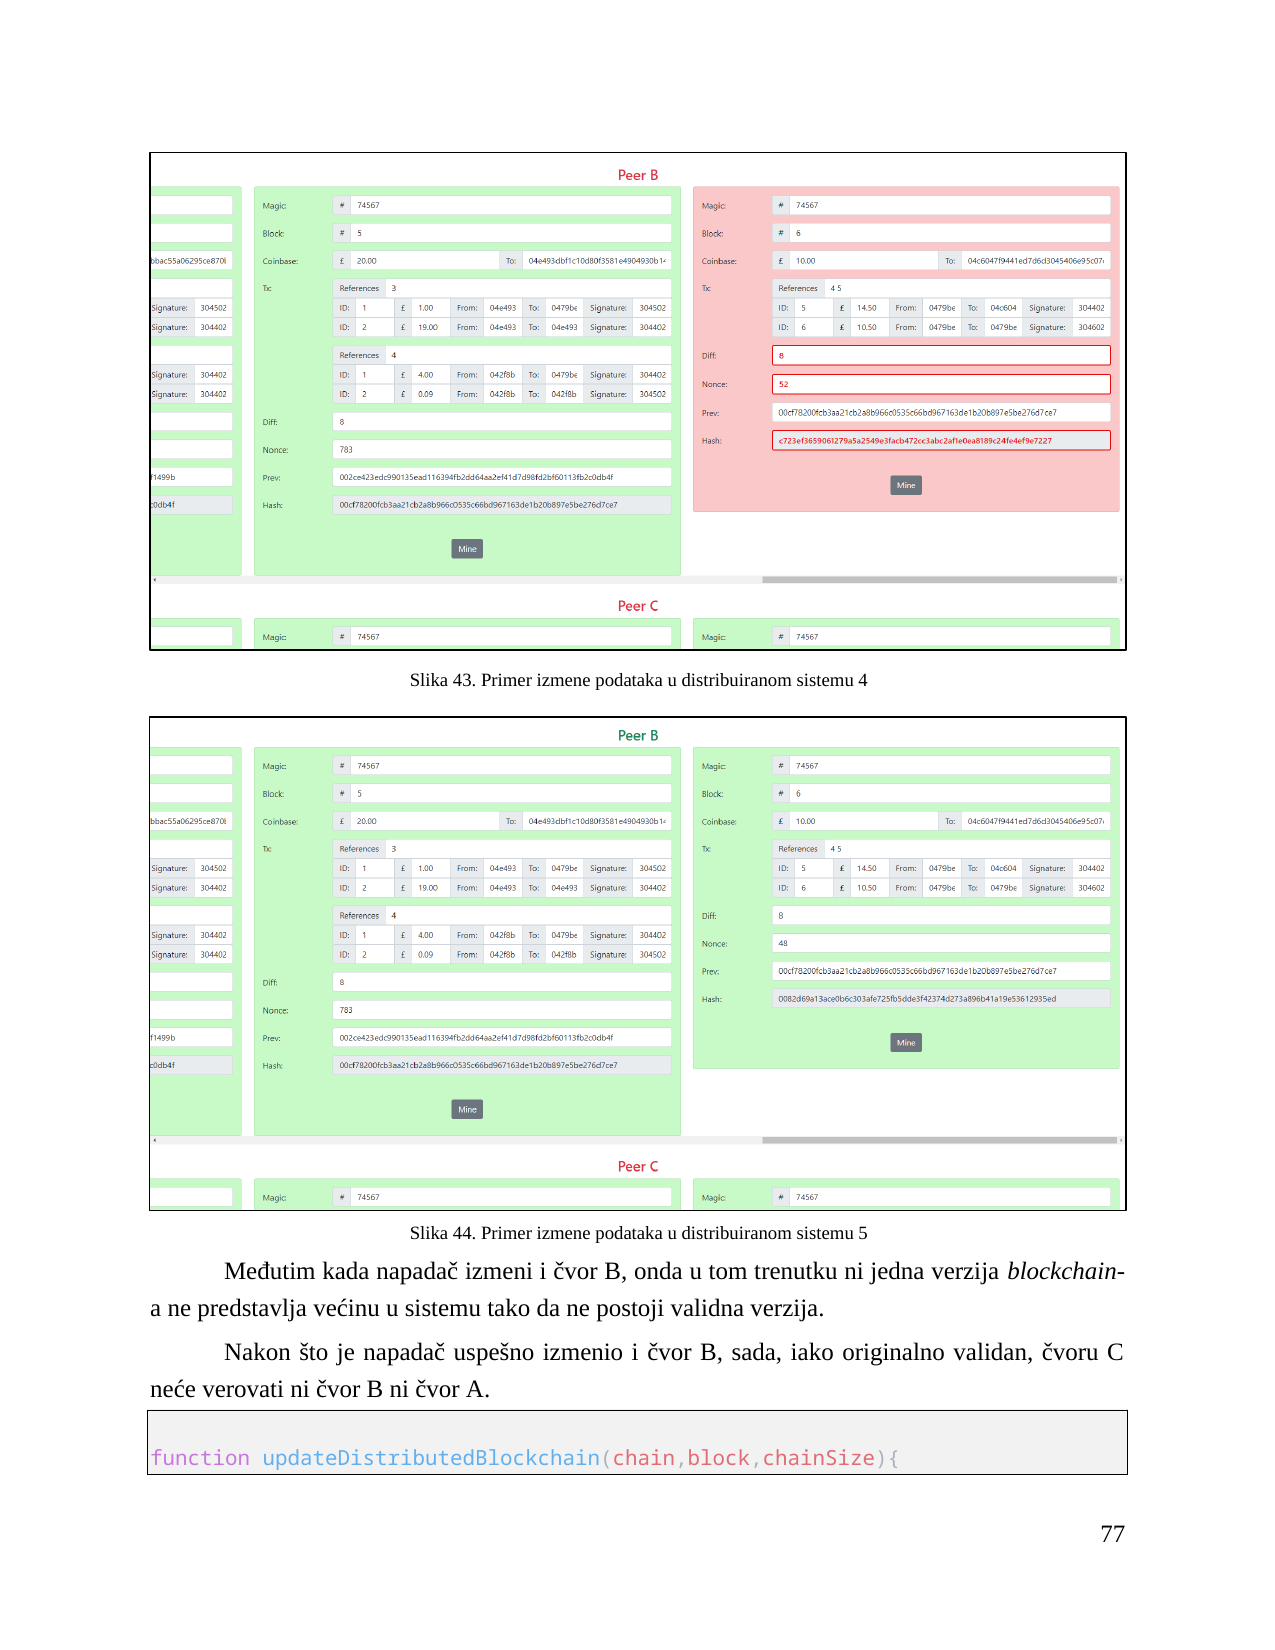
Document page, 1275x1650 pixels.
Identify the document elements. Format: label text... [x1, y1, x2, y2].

text Međutim kada napadač izmeni i čvor B, onda u tom trenutku ni jedna verzija blockchain-a ne predstavlja većinu u sistemu tako da ne postoji validna verzija. [150, 651, 1125, 716]
text function updateDistributedBlockchain(chain,block,chainSize){ [148, 1439, 1127, 1474]
text Nakon što je napadač uspešno izmenio i čvor B, sada, iako originalno validan, čvoru C neće verovati ni čvor B ni čvor A. [150, 1328, 1125, 1403]
text Međutim kada napadač izmeni i čvor B, onda u tom trenutku ni jedna verzija blockchain-a ne predstavlja većinu u sistemu tako da ne postoji validna verzija. [150, 1211, 1125, 1322]
picture [150, 718, 1125, 1210]
picture [151, 153, 1125, 649]
